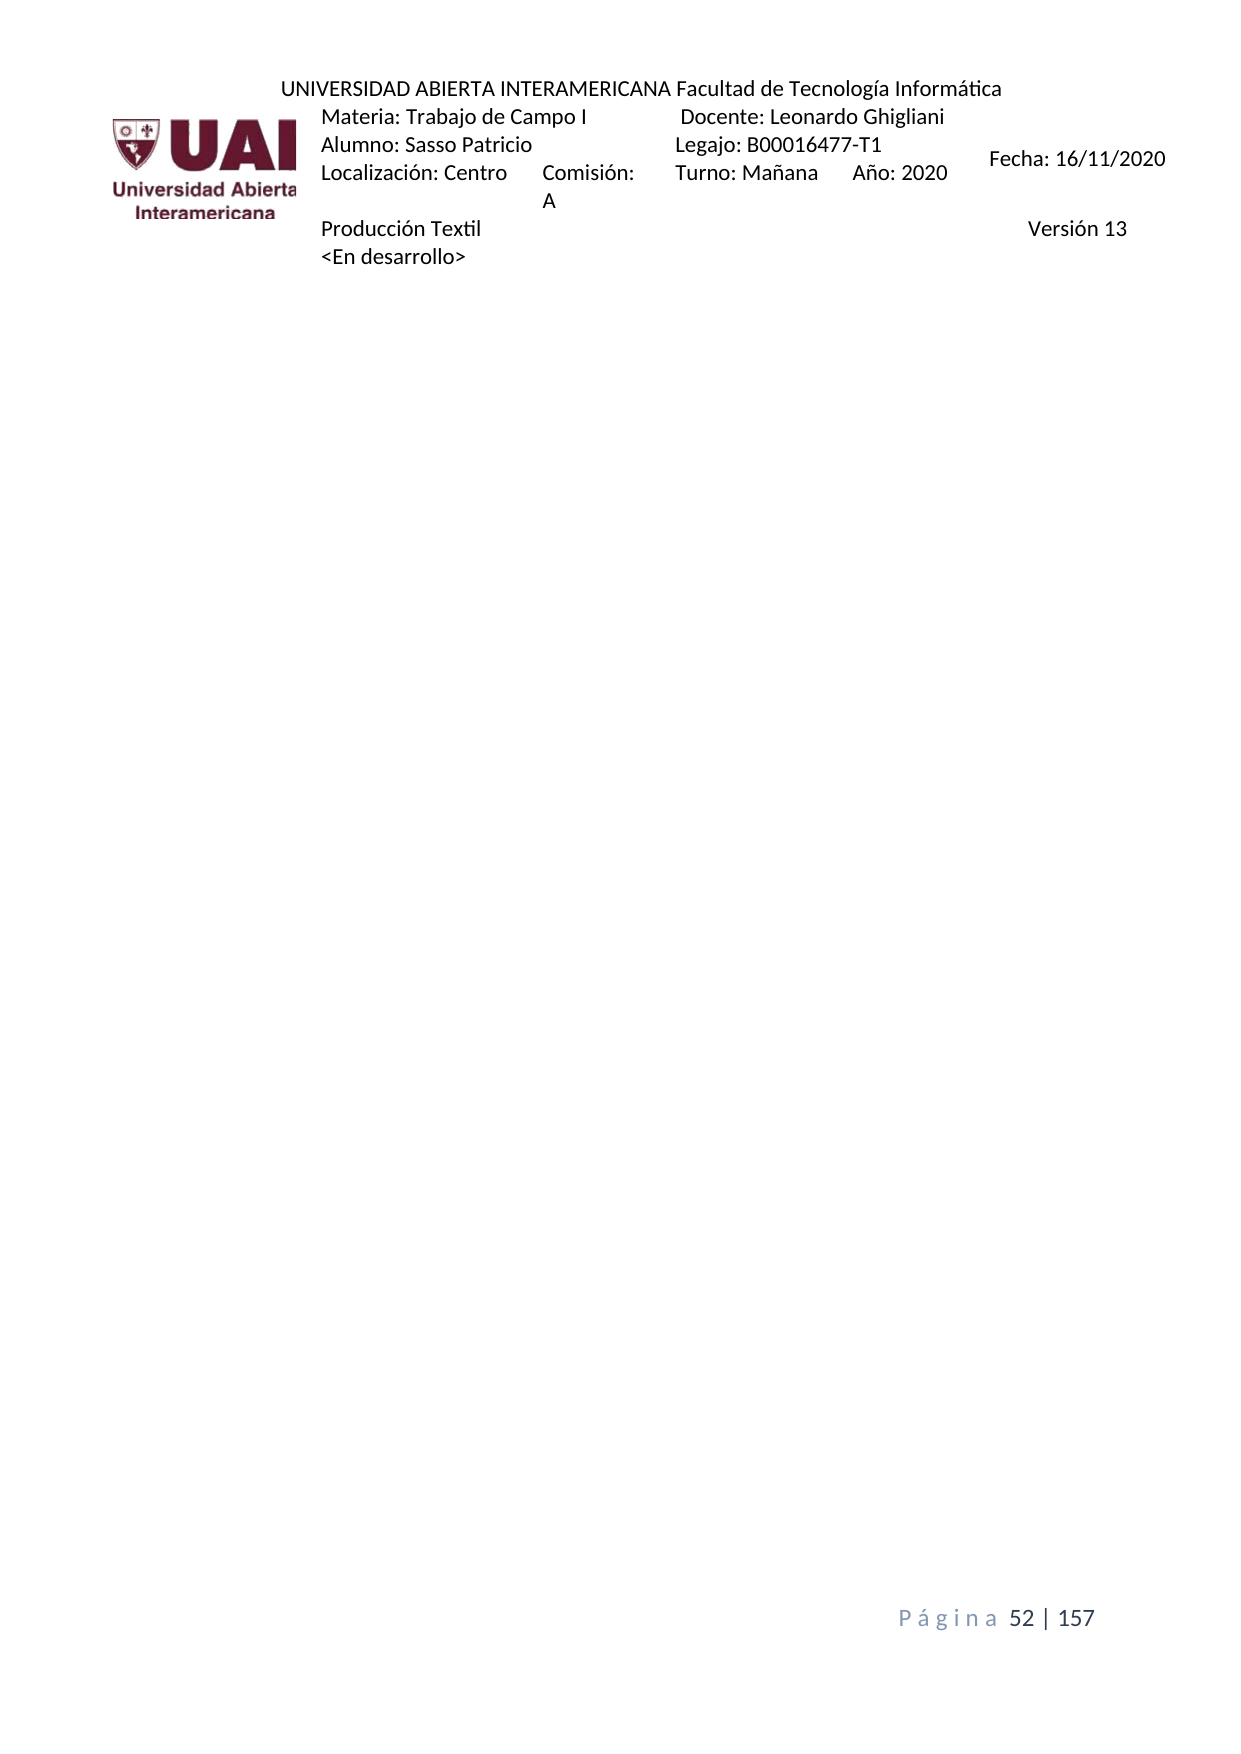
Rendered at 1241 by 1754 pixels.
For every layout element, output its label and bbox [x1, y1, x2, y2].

picture [112, 119, 297, 219]
